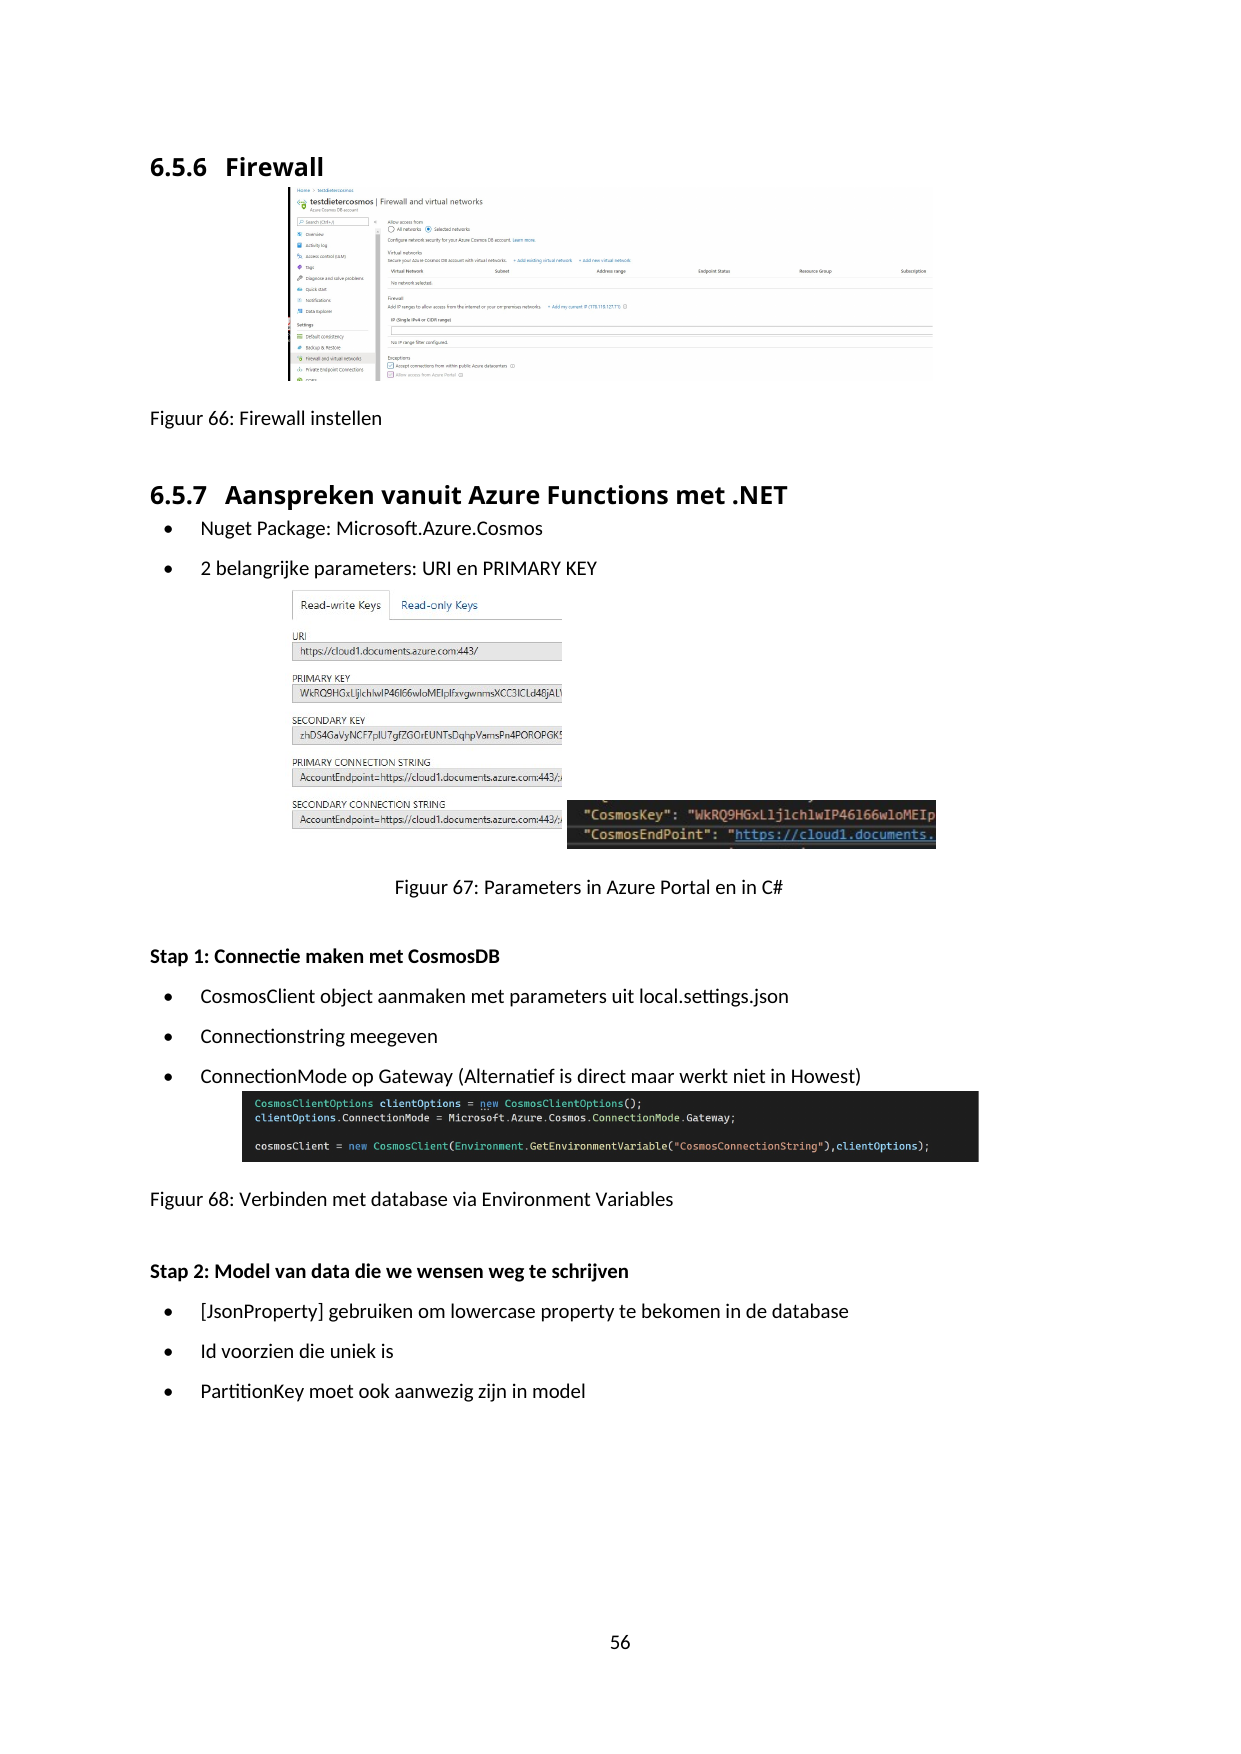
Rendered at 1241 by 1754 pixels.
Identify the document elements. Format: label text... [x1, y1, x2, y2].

list 2 belangrijke parameters: URI en PRIMARY KEY [163, 555, 934, 580]
list Connectionstring meegeven [163, 1023, 934, 1049]
text Stap 2: Model van data die we wensen weg te schrijven [150, 1258, 1090, 1284]
text Figuur 68: Verbinden met database via Environment Variables [150, 1187, 740, 1212]
subtitle Aanspreken vanuit Azure Functions met .NET [150, 477, 1090, 511]
list [JsonProperty] gebruiken om lowercase property te bekomen in de database [163, 1298, 934, 1324]
list Nuget Package: Microsoft.Azure.Cosmos [163, 515, 934, 540]
text Figuur 66: Firewall instellen [150, 406, 582, 431]
list CosmosClient object aanmaken met parameters uit local.settings.json [163, 983, 934, 1009]
text Stap 1: Connectie maken met CosmosDB [150, 944, 1090, 969]
picture [567, 800, 936, 849]
list PartitionKey moet ook aanwezig zijn in model [163, 1378, 934, 1404]
picture [242, 1091, 979, 1162]
picture [285, 582, 562, 849]
list ConnectionMode op Gateway (Alternatief is direct maar werkt niet in Howest) [163, 1063, 934, 1089]
picture [288, 187, 933, 381]
list Id voorzien die uniek is [163, 1338, 934, 1364]
text Figuur 67: Parameters in Azure Portal en in C# [394, 874, 934, 899]
subtitle Firewall [150, 150, 1090, 184]
